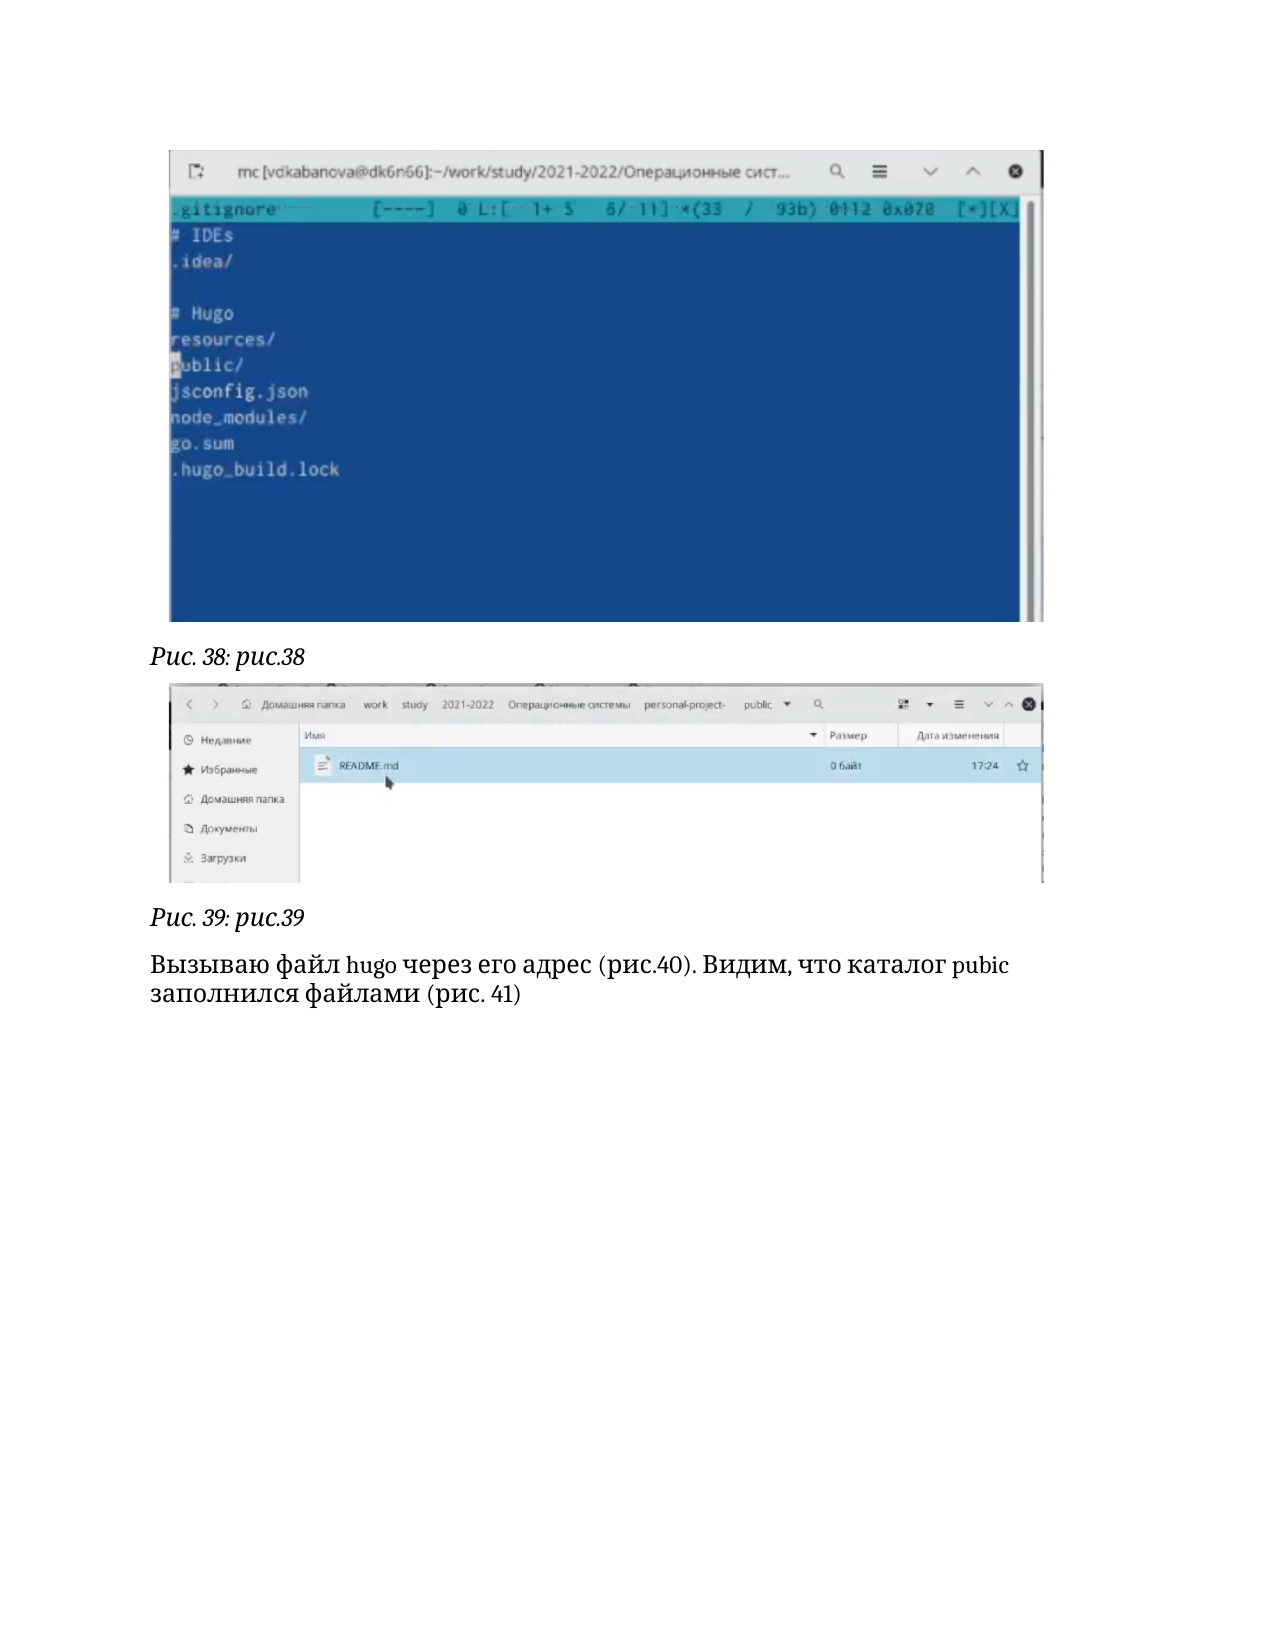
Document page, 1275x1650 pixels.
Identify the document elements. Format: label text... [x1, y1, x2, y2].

picture [168, 683, 1044, 883]
text Вызываю файл hugo через его адрес (рис.40). Видим, что каталог pubic заполнился файлами (рис. 41) [150, 951, 1125, 1009]
text Рис. 39: рис.39 [150, 904, 1125, 932]
text Рис. 38: рис.38 [150, 642, 1125, 671]
picture [168, 150, 1044, 622]
